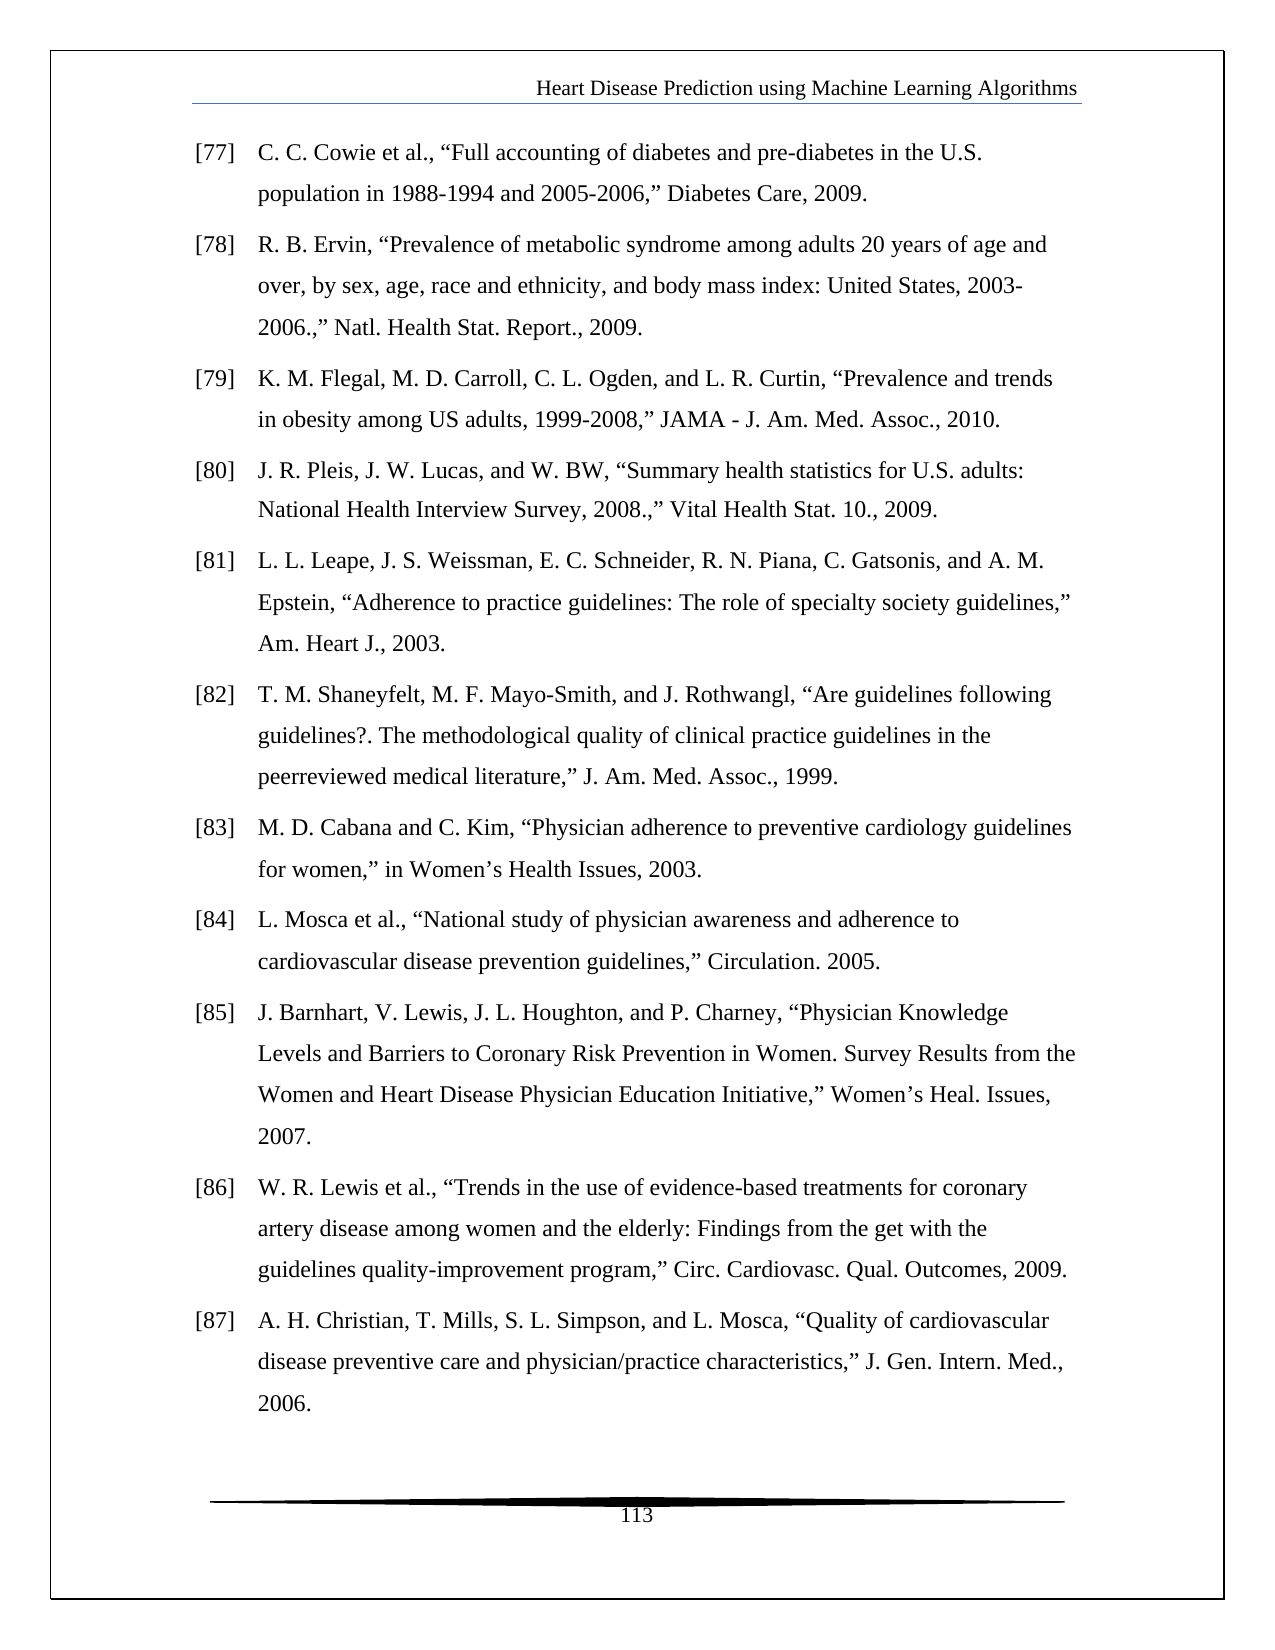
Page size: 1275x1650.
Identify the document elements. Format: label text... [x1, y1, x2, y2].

list A. H. Christian, T. Mills, S. L. Simpson, and L. Mosca, “Quality of cardiovascular disease preventive care and physician/practice characteristics,” J. Gen. Intern. Med., 2006. [195, 1306, 1079, 1416]
list T. M. Shaneyfelt, M. F. Mayo-Smith, and J. Rothwangl, “Are guidelines following guidelines?. The methodological quality of clinical practice guidelines in the peerreviewed medical literature,” J. Am. Med. Assoc., 1999. [195, 680, 1079, 790]
list K. M. Flegal, M. D. Carroll, C. L. Ogden, and L. R. Curtin, “Prevalence and trends in obesity among US adults, 1999-2008,” JAMA - J. Am. Med. Assoc., 2010. [195, 364, 1079, 433]
list J. R. Pleis, J. W. Lucas, and W. BW, “Summary health statistics for U.S. adults: [195, 456, 1079, 483]
list L. Mosca et al., “National study of physician awareness and adherence to cardiovascular disease prevention guidelines,” Circulation. 2005. [195, 905, 1079, 974]
list L. L. Leape, J. S. Weissman, E. C. Schneider, R. N. Piana, C. Gatsonis, and A. M. Epstein, “Adherence to practice guidelines: The role of specialty society guidelines,” Am. Heart J., 2003. [195, 546, 1079, 656]
list M. D. Cabana and C. Kim, “Physician adherence to preventive cardiology guidelines for women,” in Women’s Health Issues, 2003. [195, 813, 1079, 882]
list R. B. Ervin, “Prevalence of metabolic syndrome among adults 20 years of age and over, by sex, age, race and ethnicity, and body mass index: United States, 2003-2006.,” Natl. Health Stat. Report., 2009. [195, 230, 1079, 341]
list J. Barnhart, V. Lewis, J. L. Houghton, and P. Charney, “Physician Knowledge Levels and Barriers to Coronary Risk Prevention in Women. Survey Results from the Women and Heart Disease Physician Education Initiative,” Women’s Heal. Issues, 2007. [195, 998, 1079, 1149]
text National Health Interview Survey, 2008.,” Vital Health Stat. 10., 2009. [258, 495, 1079, 523]
list C. C. Cowie et al., “Full accounting of diabetes and pre-diabetes in the U.S. population in 1988-1994 and 2005-2006,” Diabetes Care, 2009. [195, 138, 1079, 207]
list W. R. Lewis et al., “Trends in the use of evidence-based treatments for coronary artery disease among women and the elderly: Findings from the get with the guidelines quality-improvement program,” Circ. Cardiovasc. Qual. Outcomes, 2009. [195, 1172, 1079, 1283]
